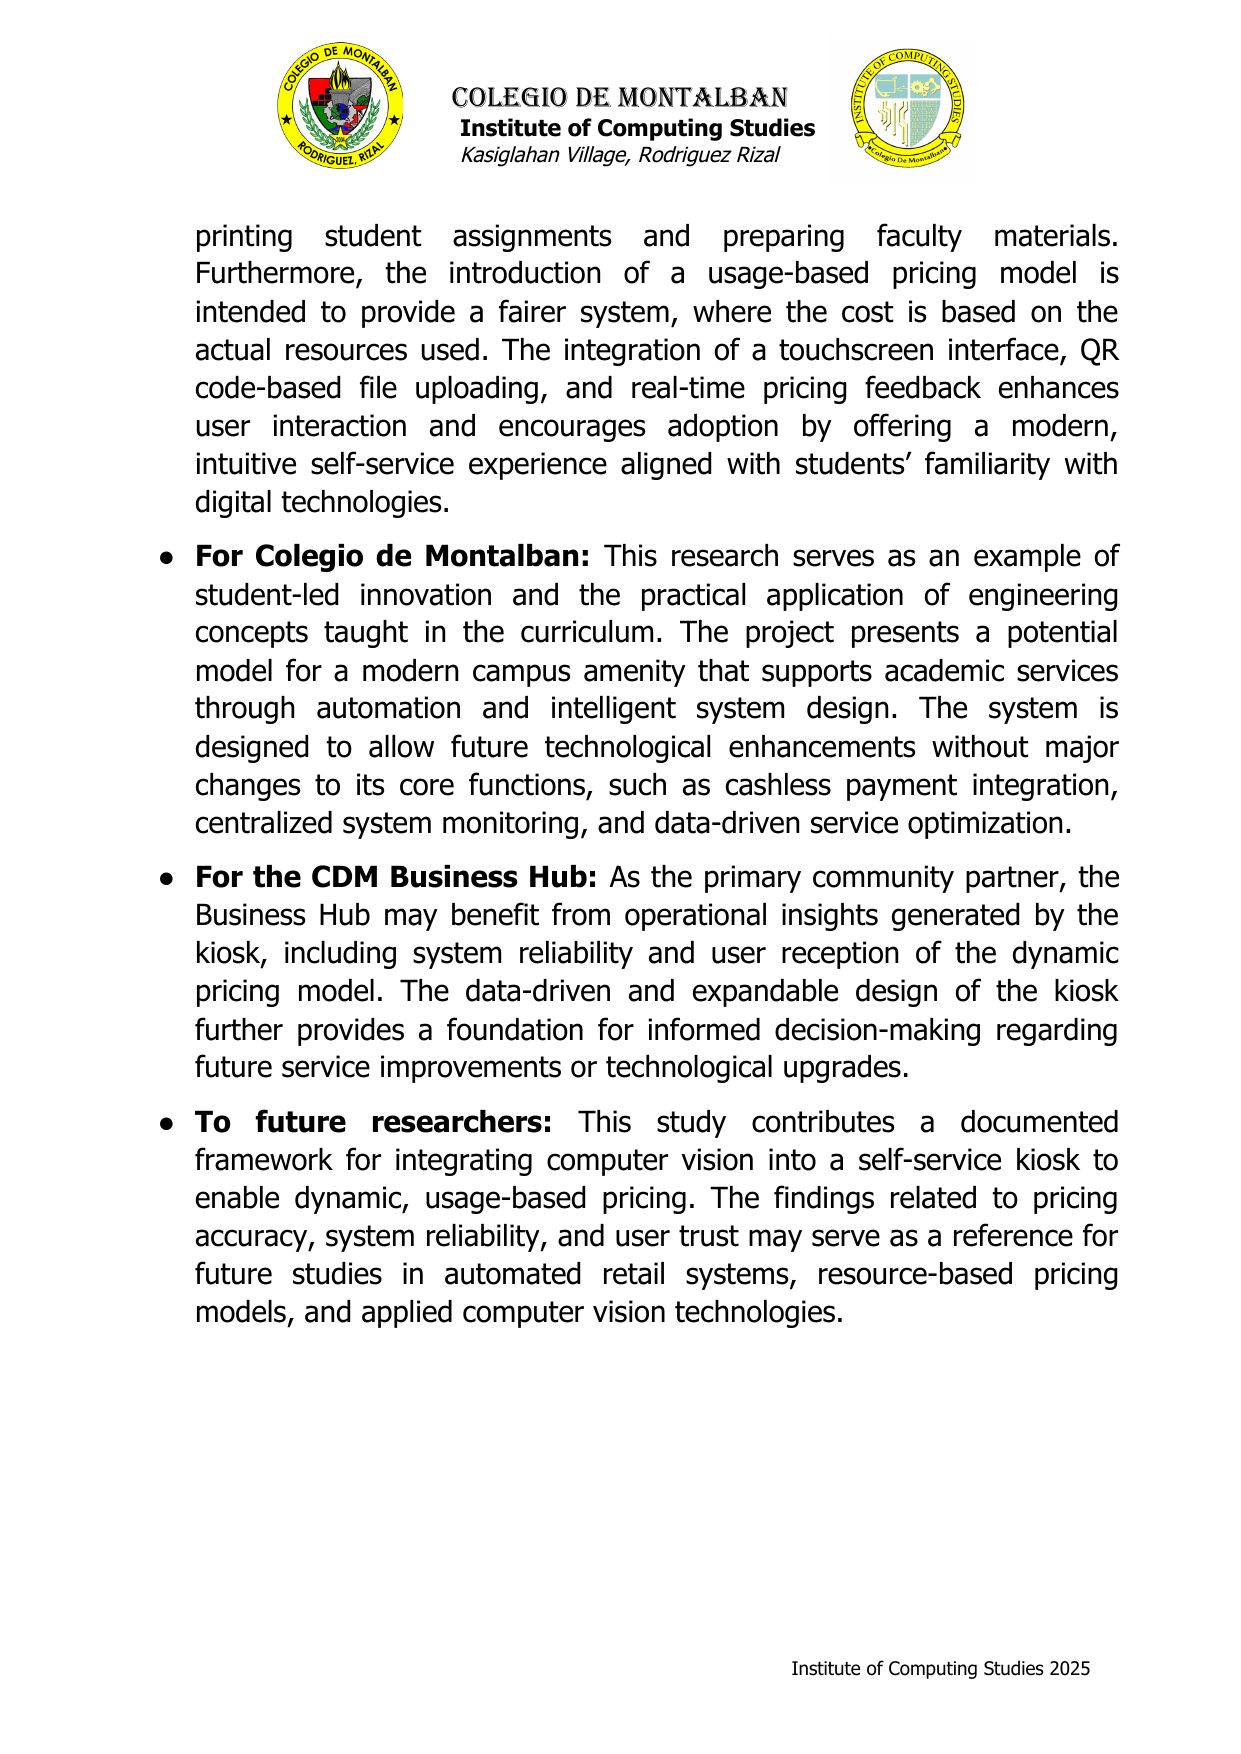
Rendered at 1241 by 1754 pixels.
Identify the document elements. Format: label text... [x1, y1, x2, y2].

picture [277, 42, 404, 169]
picture [827, 35, 977, 184]
list To future researchers: This study contributes a documented framework for integrating computer vision into a self-service kiosk to enable dynamic, usage-based pricing. The findings related to pricing accuracy, system reliability, and user trust may serve as a reference for future studies in automated retail systems, resource-based pricing models, and applied computer vision technologies. [157, 1103, 1120, 1329]
list For Colegio de Montalban: This research serves as an example of student-led innovation and the practical application of engineering concepts taught in the curriculum. The project presents a potential model for a modern campus amenity that supports academic services through automation and intelligent system design. The system is designed to allow future technological enhancements without major changes to its core functions, such as cashless payment integration, centralized system monitoring, and data-driven service optimization. [157, 538, 1120, 839]
list For the CDM Business Hub: As the primary community partner, the Business Hub may benefit from operational insights generated by the kiosk, including system reliability and user reception of the dynamic pricing model. The data-driven and expandable design of the kiosk further provides a foundation for informed decision-making regarding future service improvements or technological upgrades. [157, 858, 1120, 1084]
